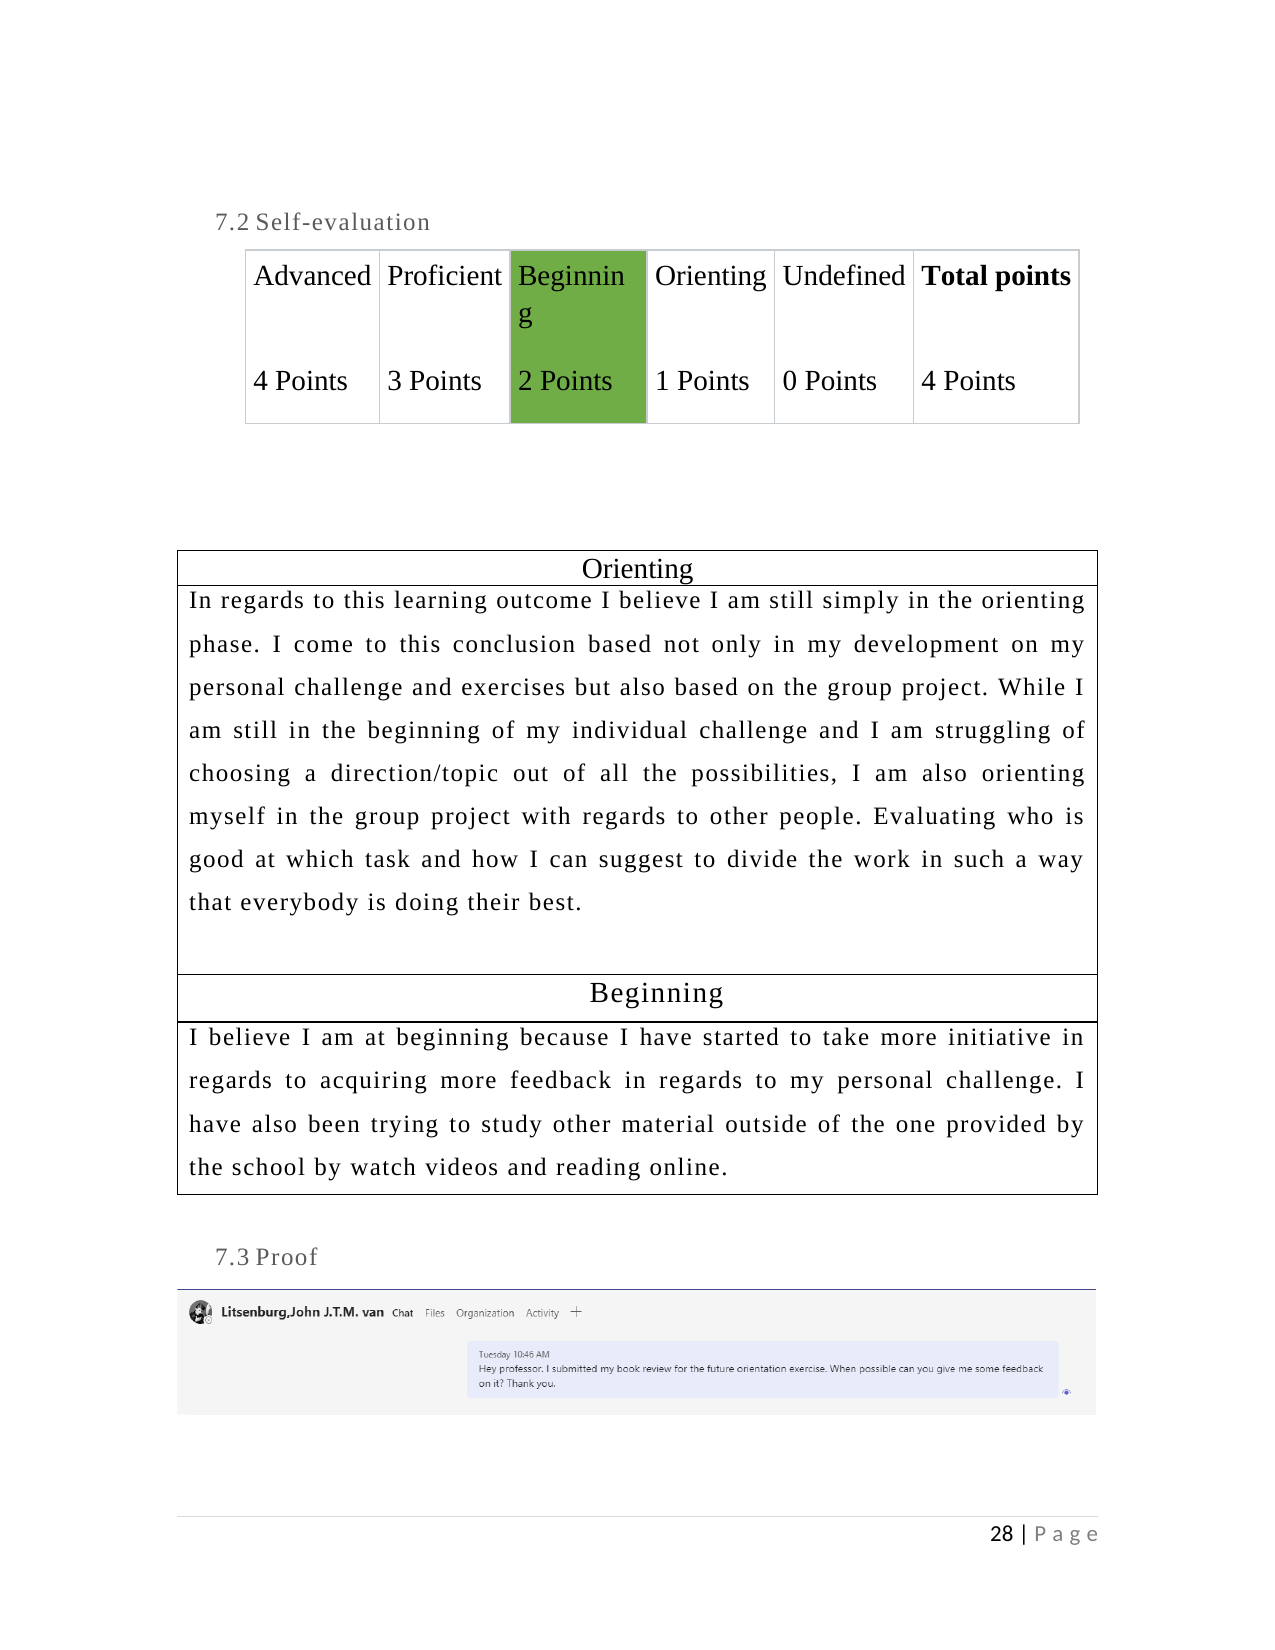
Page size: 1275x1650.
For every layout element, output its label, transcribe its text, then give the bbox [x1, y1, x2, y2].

table_cell I believe I am at beginning because I have started to take more initiative in regards to acquiring more feedback in regards to my personal challenge. I have also been trying to study other material outside of the one provided by the school by watch videos and reading online. [178, 1023, 1097, 1194]
table_cell 4 Points [914, 355, 1078, 423]
table_cell 1 Points [648, 355, 774, 423]
table_header Undefined [775, 251, 913, 355]
table_cell 2 Points [511, 355, 646, 423]
subtitle Self-evaluation [215, 207, 1098, 236]
subtitle Proof [215, 1242, 1098, 1270]
table_cell 3 Points [380, 355, 509, 423]
table_header Beginning [511, 251, 646, 355]
table_header Total points [914, 251, 1078, 355]
table_header Proficient [380, 251, 509, 355]
table_cell 0 Points [775, 355, 913, 423]
table_cell 4 Points [246, 355, 379, 423]
picture [177, 1289, 1096, 1415]
table_cell In regards to this learning outcome I believe I am still simply in the orienting phase. I come to this conclusion based not only in my development on my personal challenge and exercises but also based on the group project. While I am still in the beginning of my individual challenge and I am struggling of choosing a direction/topic out of all the possibilities, I am also orienting myself in the group project with regards to other people. Evaluating who is good at which task and how I can suggest to divide the work in such a way that everybody is doing their best. [178, 586, 1097, 974]
table_header Orienting [178, 551, 1097, 584]
table_header Orienting [648, 251, 774, 355]
table_cell Beginning [178, 975, 1097, 1021]
table_header Advanced [246, 251, 379, 355]
